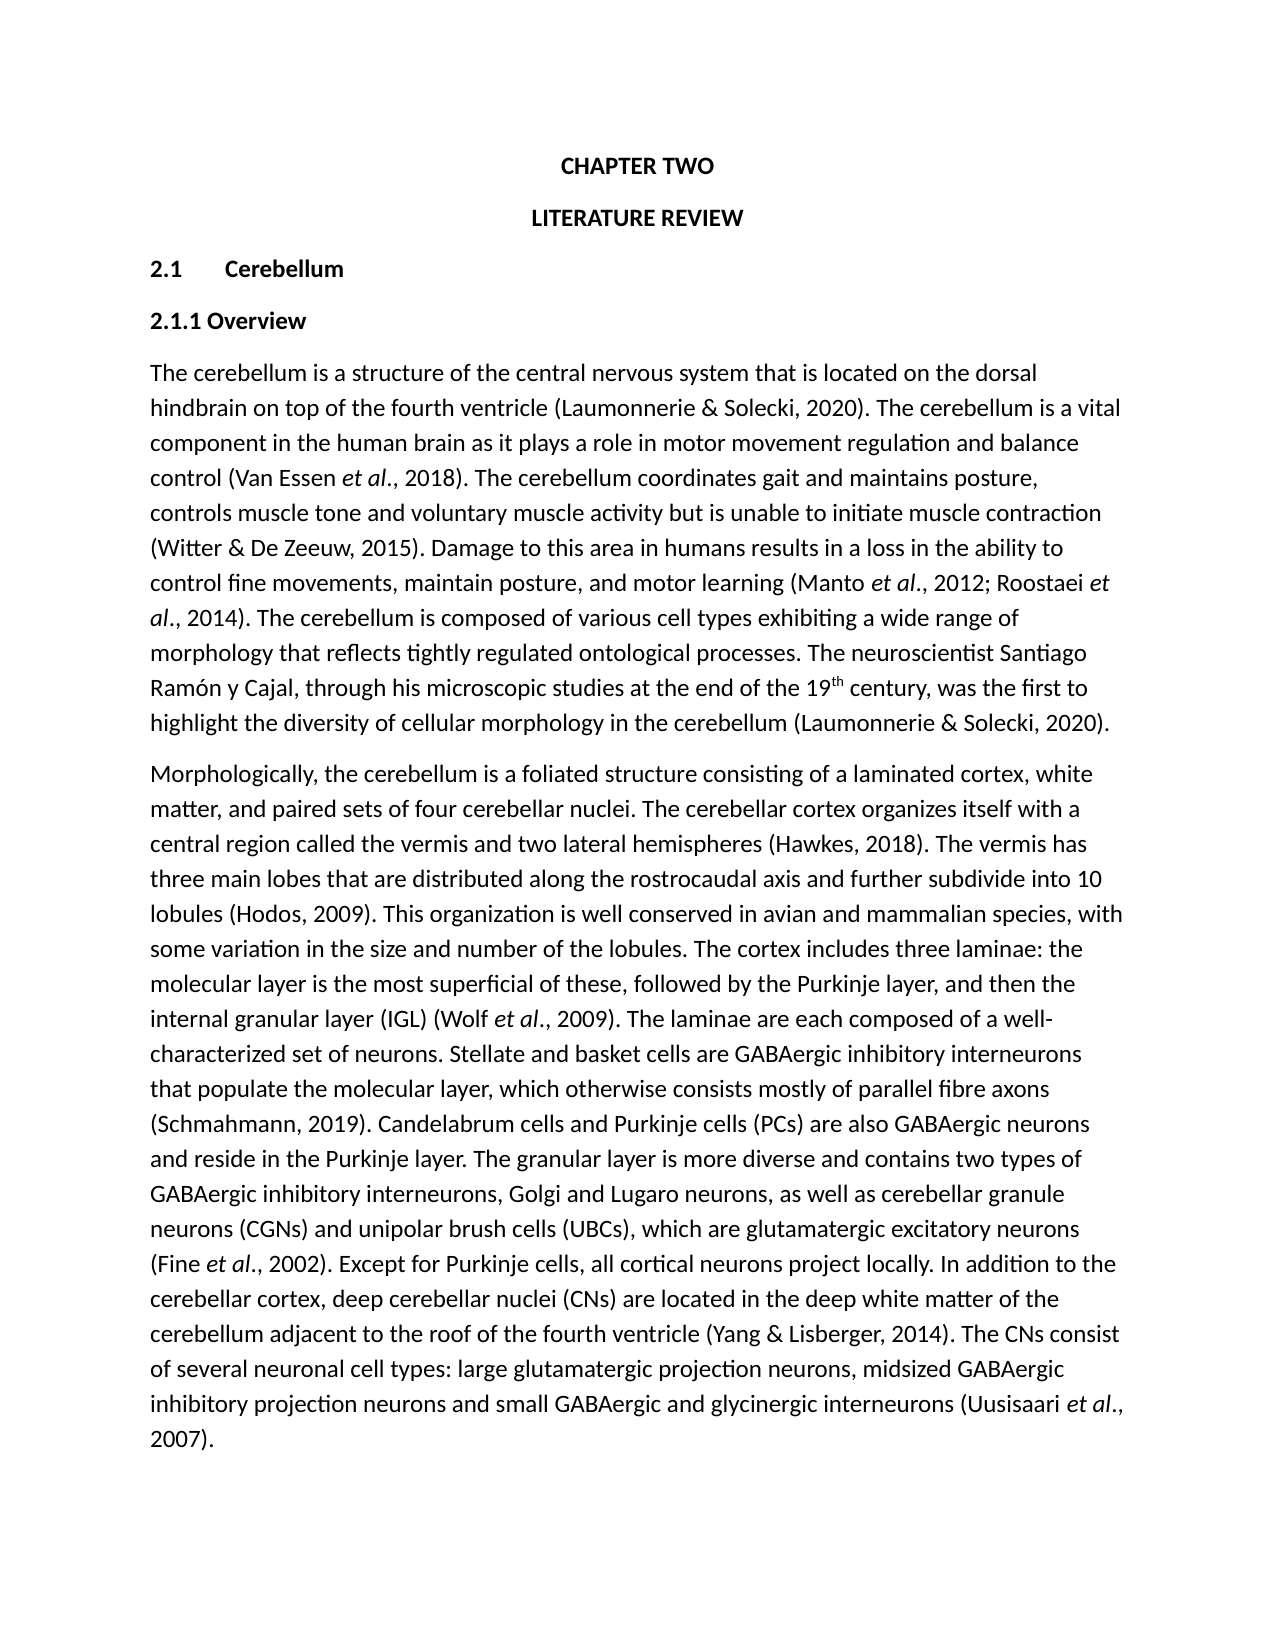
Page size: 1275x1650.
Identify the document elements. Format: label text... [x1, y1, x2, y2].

text LITERATURE REVIEW [150, 202, 1125, 232]
text Morphologically, the cerebellum is a foliated structure consisting of a laminated cortex, white matter, and paired sets of four cerebellar nuclei. The cerebellar cortex organizes itself with a central region called the vermis and two lateral hemispheres (Hawkes, 2018). The vermis has three main lobes that are distributed along the rostrocaudal axis and further subdivide into 10 lobules (Hodos, 2009). This organization is well conserved in avian and mammalian species, with some variation in the size and number of the lobules. The cortex includes three laminae: the molecular layer is the most superficial of these, followed by the Purkinje layer, and then the internal granular layer (IGL) (Wolf et al., 2009). The laminae are each composed of a well-characterized set of neurons. Stellate and basket cells are GABAergic inhibitory interneurons that populate the molecular layer, which otherwise consists mostly of parallel fibre axons (Schmahmann, 2019). Candelabrum cells and Purkinje cells (PCs) are also GABAergic neurons and reside in the Purkinje layer. The granular layer is more diverse and contains two types of GABAergic inhibitory interneurons, Golgi and Lugaro neurons, as well as cerebellar granule neurons (CGNs) and unipolar brush cells (UBCs), which are glutamatergic excitatory neurons (Fine et al., 2002). Except for Purkinje cells, all cortical neurons project locally. In addition to the cerebellar cortex, deep cerebellar nuclei (CNs) are located in the deep white matter of the cerebellum adjacent to the roof of the fourth ventricle (Yang & Lisberger, 2014). The CNs consist of several neuronal cell types: large glutamatergic projection neurons, midsized GABAergic inhibitory projection neurons and small GABAergic and glycinergic interneurons (Uusisaari et al., 2007). [150, 758, 1125, 1454]
text The cerebellum is a structure of the central nervous system that is located on the dorsal hindbrain on top of the fourth ventricle (Laumonnerie & Solecki, 2020). The cerebellum is a vital component in the human brain as it plays a role in motor movement regulation and balance control (Van Essen et al., 2018). The cerebellum coordinates gait and maintains posture, controls muscle tone and voluntary muscle activity but is unable to initiate muscle contraction (Witter & De Zeeuw, 2015). Damage to this area in humans results in a loss in the ability to control fine movements, maintain posture, and motor learning (Manto et al., 2012; Roostaei et al., 2014). The cerebellum is composed of various cell types exhibiting a wide range of morphology that reflects tightly regulated ontological processes. The neuroscientist Santiago Ramón y Cajal, through his microscopic studies at the end of the 19th century, was the first to highlight the diversity of cellular morphology in the cerebellum (Laumonnerie & Solecki, 2020). [150, 357, 1125, 737]
text 2.1 Cerebellum [150, 253, 1125, 284]
text CHAPTER TWO [150, 150, 1125, 181]
text 2.1.1 Overview [150, 305, 1125, 336]
